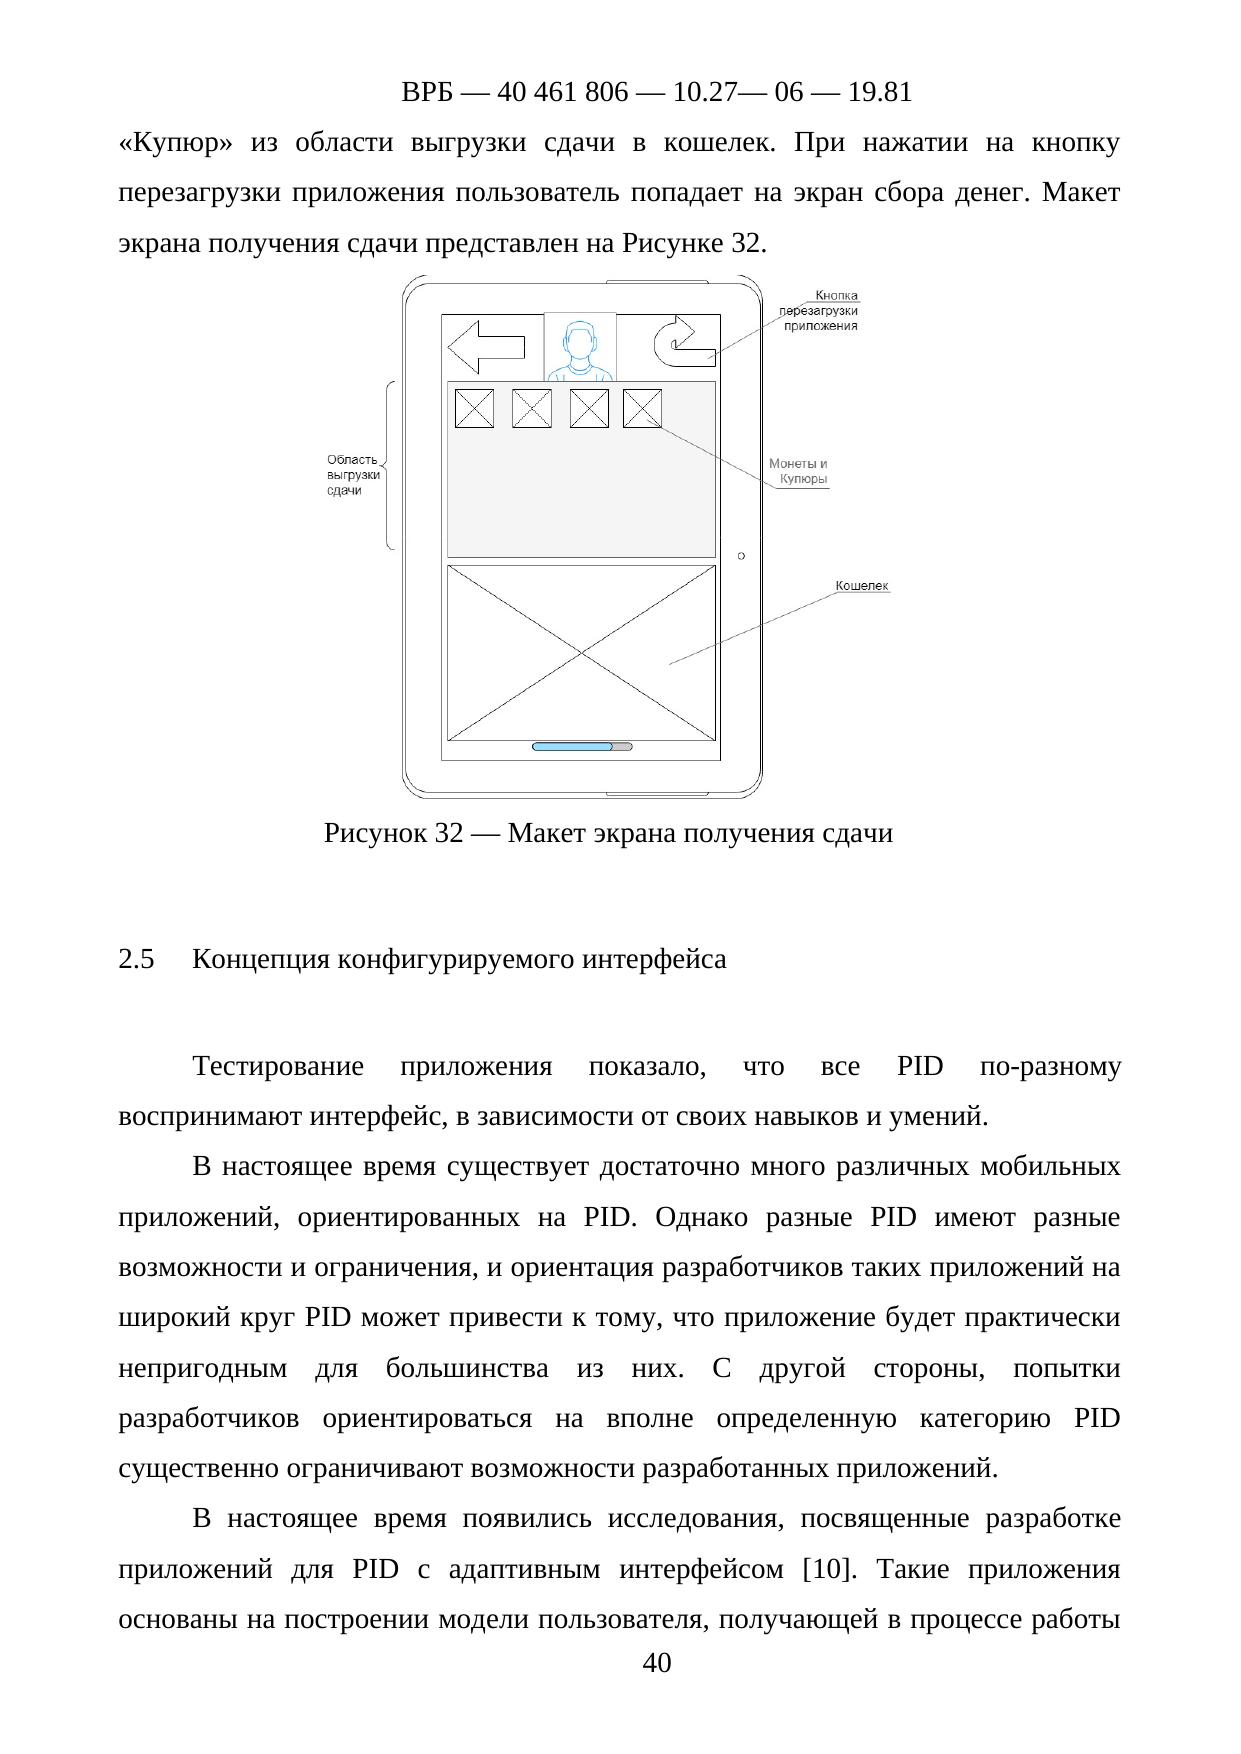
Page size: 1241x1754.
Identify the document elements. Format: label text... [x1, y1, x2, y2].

picture [326, 275, 891, 799]
subtitle Концепция конфигурируемого интерфейса [118, 941, 1122, 974]
text В настоящее время существует достаточно много различных мобильных приложений, ориентированных на PID. Однако разные PID имеют разные возможности и ограничения, и ориентация разработчиков таких приложений на широкий круг PID может привести к тому, что приложение будет практически непригодным для большинства из них. С другой стороны, попытки разработчиков ориентироваться на вполне определенную категорию PID существенно ограничивают возможности разработанных приложений. [118, 1148, 1122, 1484]
table_cell Рисунок 32 — Макет экрана получения сдачи [107, 815, 1110, 866]
table_header [107, 275, 1110, 815]
text Тестирование приложения показало, что все PID по-разному воспринимают интерфейс, в зависимости от своих навыков и умений. [118, 1048, 1122, 1132]
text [118, 124, 1122, 258]
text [118, 1501, 1122, 1635]
